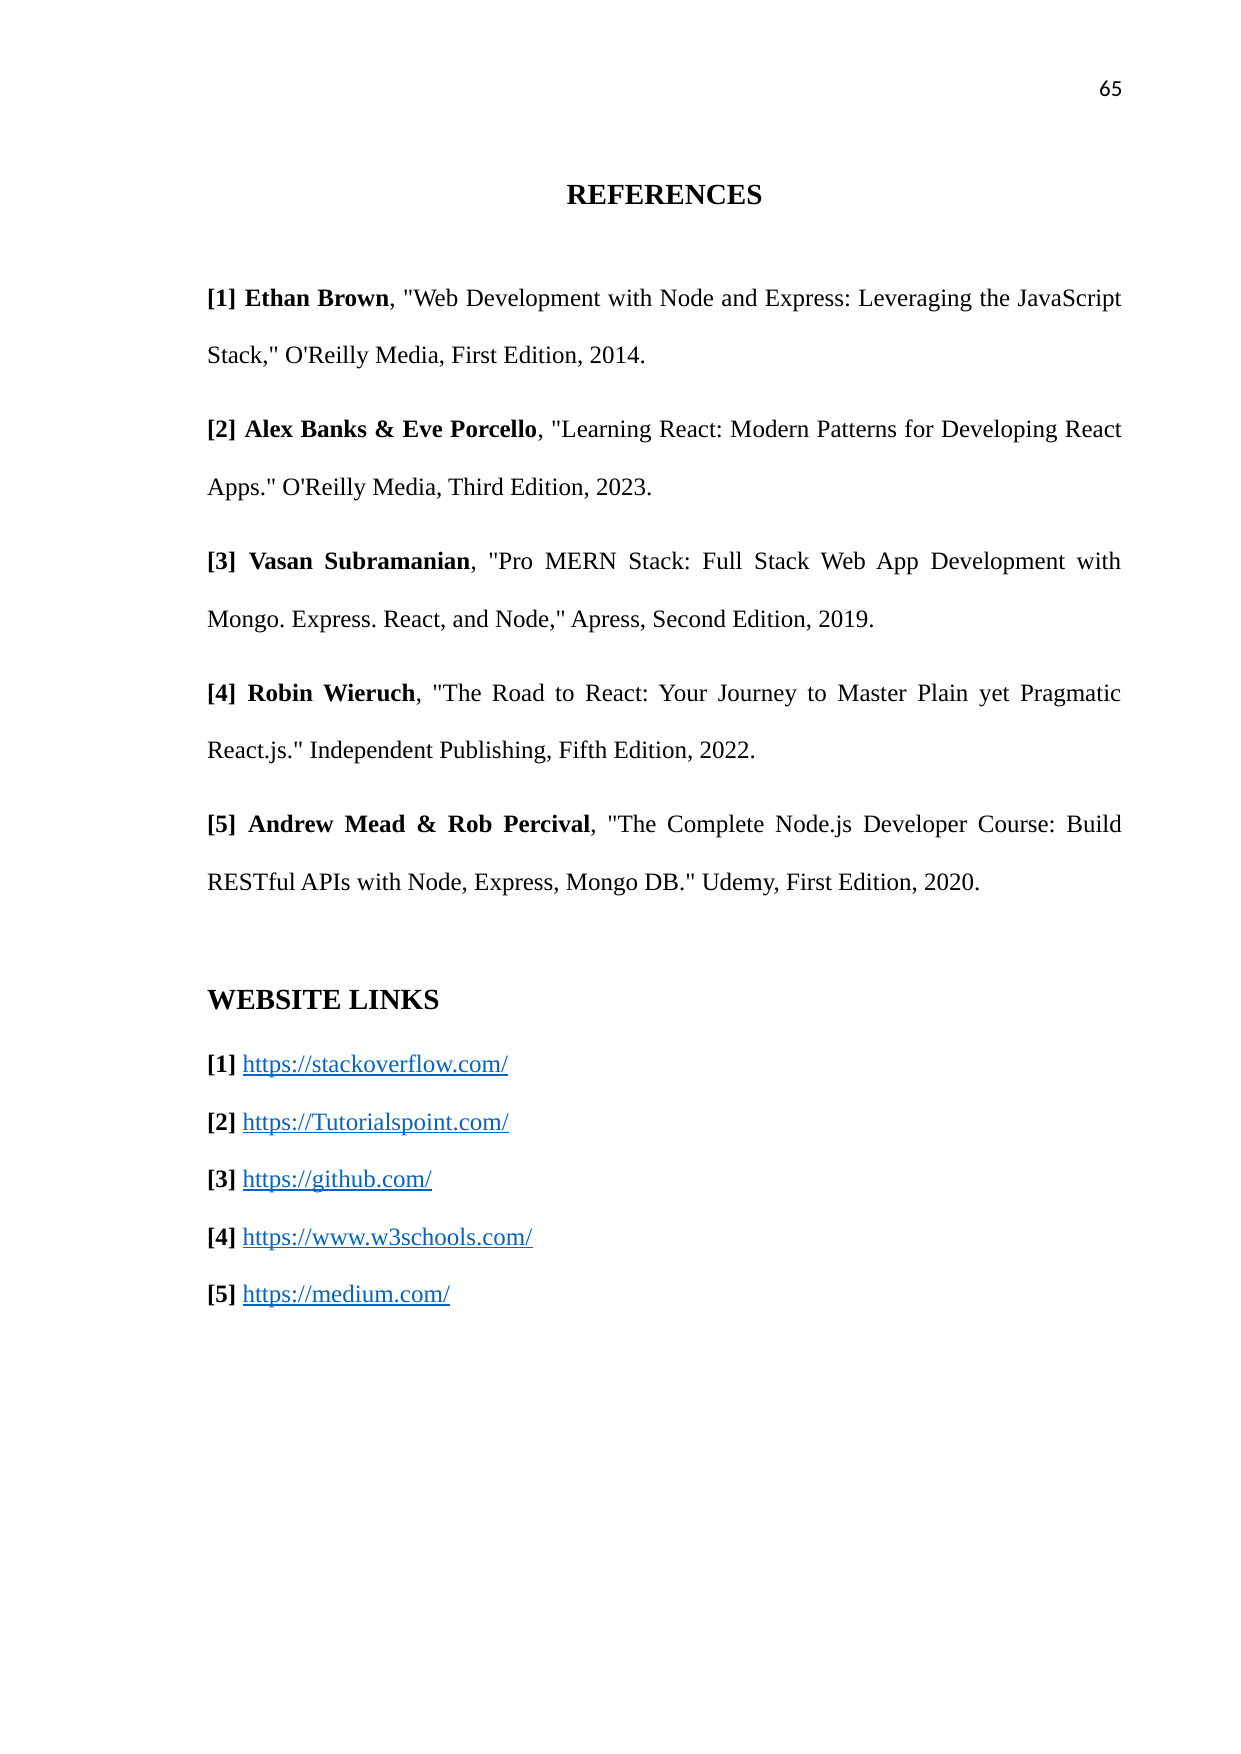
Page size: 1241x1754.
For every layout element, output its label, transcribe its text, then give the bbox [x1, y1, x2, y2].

text [2] https://Tutorialspoint.com/ [207, 1107, 1122, 1135]
text [3] https://github.com/ [207, 1164, 1122, 1193]
text [5] https://medium.com/ [207, 1279, 1122, 1308]
text WEBSITE LINKS [207, 982, 1122, 1016]
text [2] Alex Banks & Eve Porcello, "Learning React: Modern Patterns for Developing React Apps." O'Reilly Media, Third Edition, 2023. [207, 414, 1122, 501]
text [5] Andrew Mead & Rob Percival, "The Complete Node.js Developer Course: Build RESTful APIs with Node, Express, Mongo DB." Udemy, First Edition, 2020. [207, 809, 1122, 896]
text [4] Robin Wieruch, "The Road to React: Your Journey to Master Plain yet Pragmatic React.js." Independent Publishing, Fifth Edition, 2022. [207, 678, 1122, 764]
text [4] https://www.w3schools.com/ [207, 1222, 1122, 1250]
text [3] Vasan Subramanian, "Pro MERN Stack: Full Stack Web App Development with Mongo. Express. React, and Node," Apress, Second Edition, 2019. [207, 546, 1122, 632]
text [1] https://stackoverflow.com/ [207, 1049, 1122, 1078]
text REFERENCES [207, 177, 1122, 211]
text [1] Ethan Brown, "Web Development with Node and Express: Leveraging the JavaScript Stack," O'Reilly Media, First Edition, 2014. [207, 283, 1122, 369]
